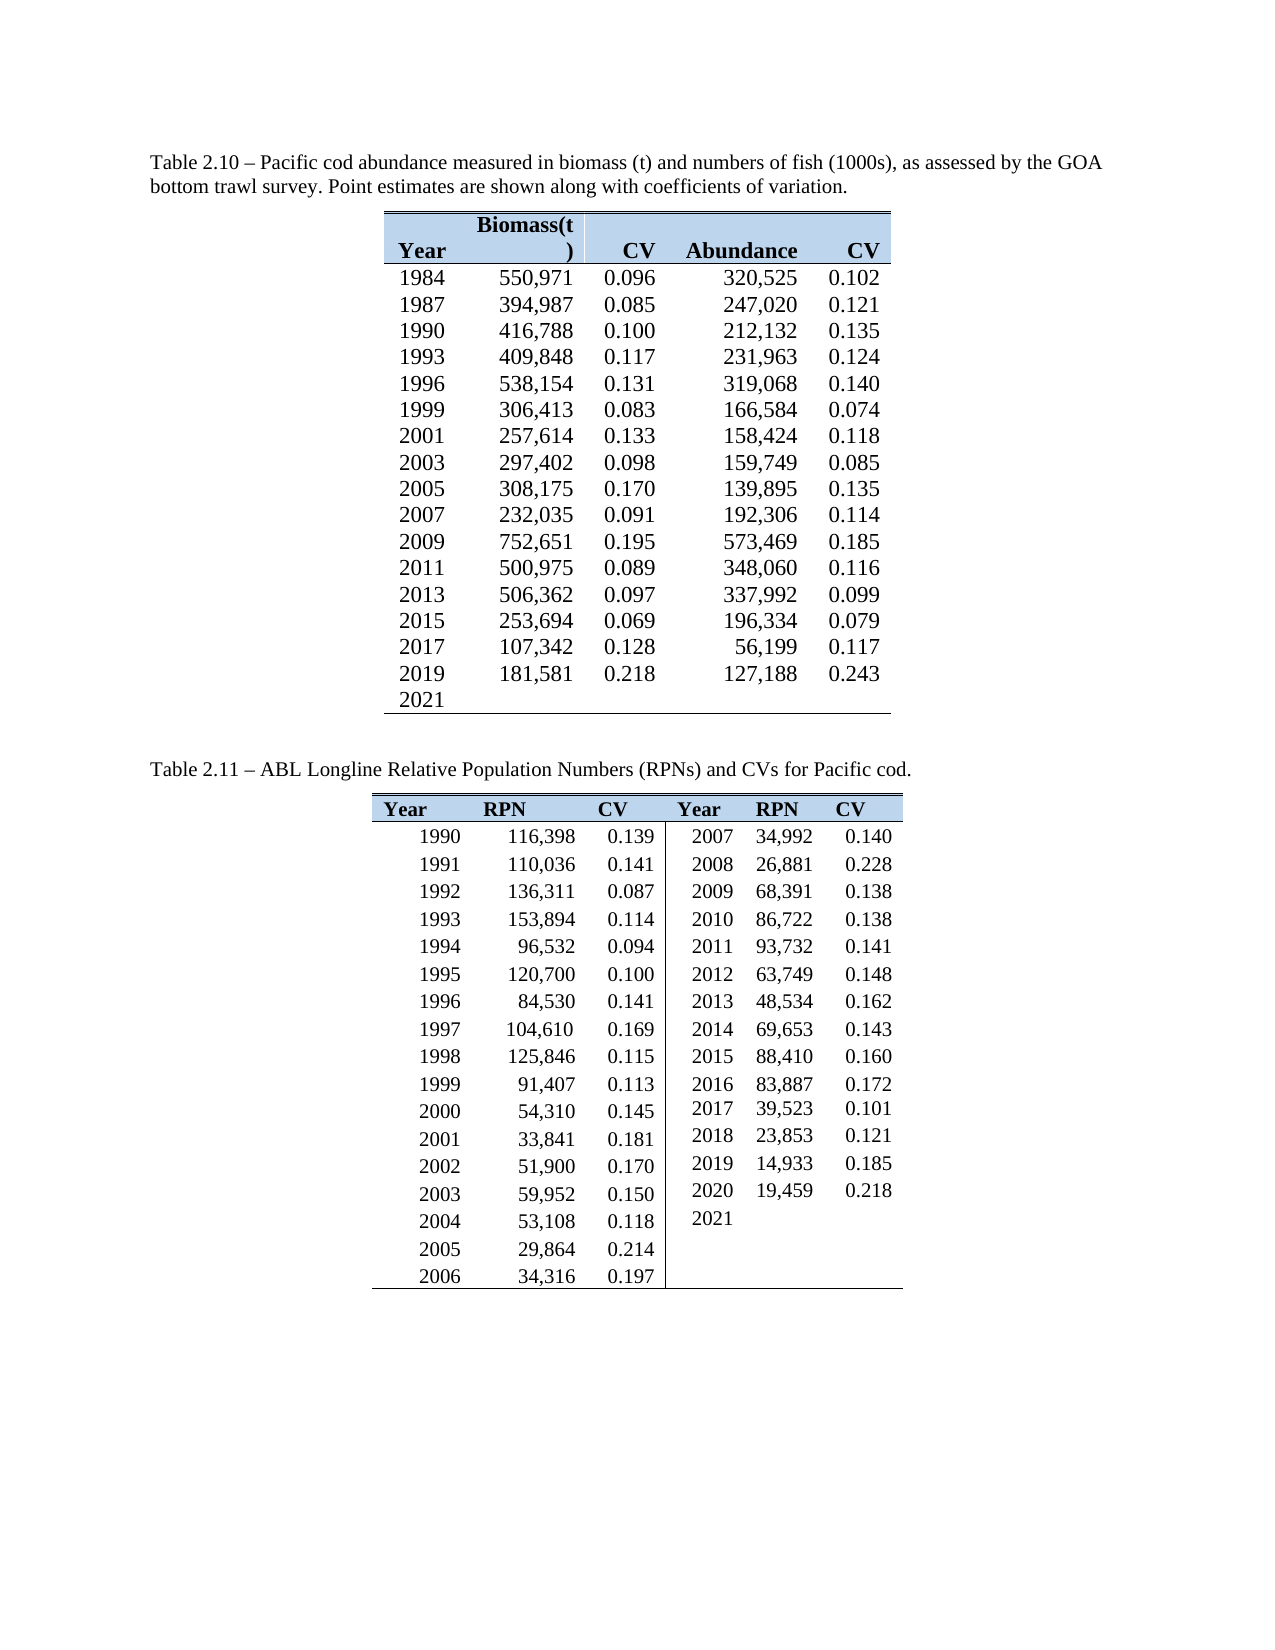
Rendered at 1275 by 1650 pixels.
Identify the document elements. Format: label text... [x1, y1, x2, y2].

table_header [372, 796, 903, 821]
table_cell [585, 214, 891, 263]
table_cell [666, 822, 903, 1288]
text Table 2.10 – Pacific cod abundance measured in biomass (t) and numbers of fish (1000s), as assessed by the GOA bottom trawl survey. Point estimates are shown along with coefficients of variation. [150, 150, 1125, 198]
text Table 2.11 – ABL Longline Relative Population Numbers (RPNs) and CVs for Pacific cod. [150, 756, 1125, 781]
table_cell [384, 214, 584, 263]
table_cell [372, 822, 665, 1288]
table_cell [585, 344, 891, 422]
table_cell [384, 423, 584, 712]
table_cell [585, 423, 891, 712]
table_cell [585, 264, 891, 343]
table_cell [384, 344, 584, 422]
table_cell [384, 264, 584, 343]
